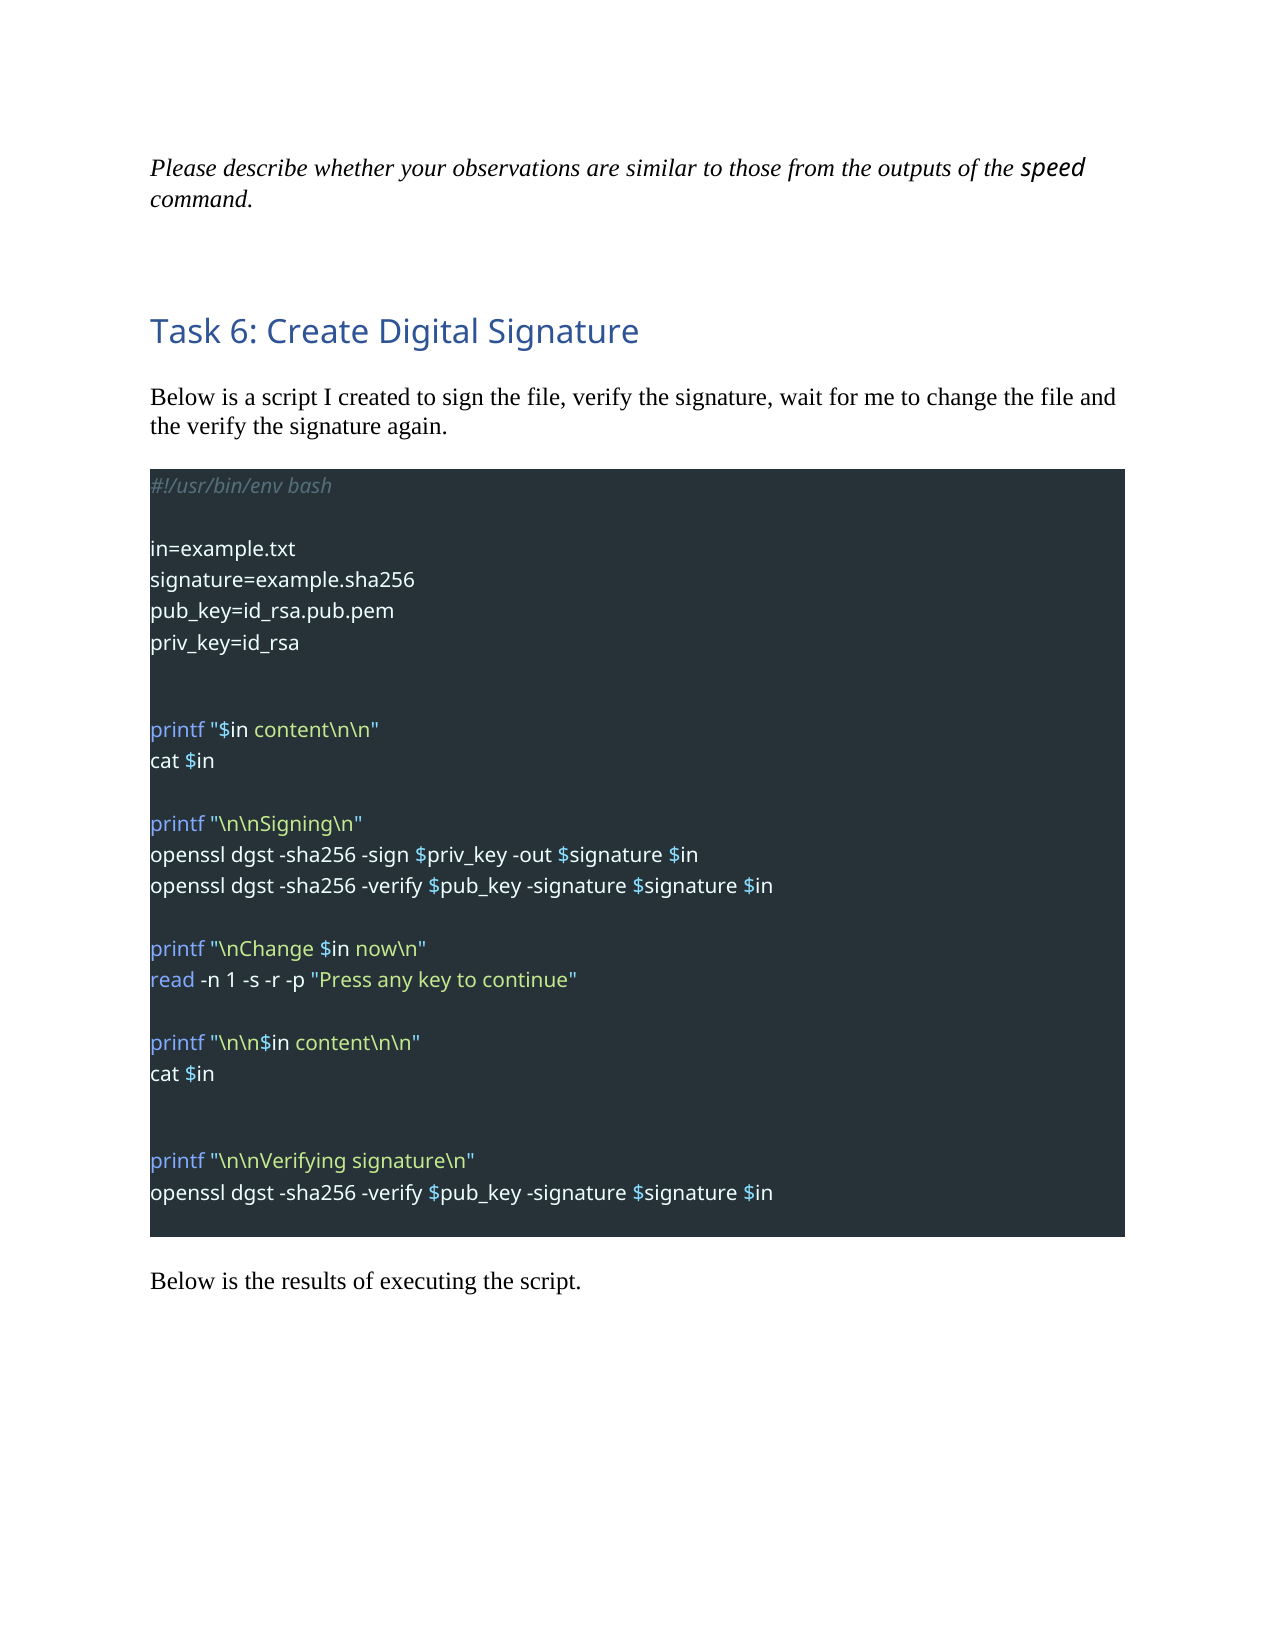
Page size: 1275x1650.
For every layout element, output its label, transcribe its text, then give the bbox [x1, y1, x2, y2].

text Please describe whether your observations are similar to those from the outputs of the speed command. [150, 150, 1125, 213]
text cat $in [150, 744, 1125, 775]
text printf "\nChange $in now\n" [150, 931, 1125, 962]
text Below is the results of executing the script. [150, 1266, 1125, 1295]
text openssl dgst -sha256 -verify $pub_key -signature $signature $in [150, 1175, 1125, 1206]
text openssl dgst -sha256 -sign $priv_key -out $signature $in [150, 837, 1125, 869]
text Below is a script I created to sign the file, verify the signature, wait for me to change the file and the verify the signature again. [150, 382, 1125, 440]
text printf "$in content\n\n" [150, 712, 1125, 744]
text printf "\n\n$in content\n\n" [150, 1025, 1125, 1056]
text printf "\n\nSigning\n" [150, 806, 1125, 837]
text in=example.txt [150, 531, 1125, 562]
text printf "\n\nVerifying signature\n" [150, 1144, 1125, 1175]
text openssl dgst -sha256 -verify $pub_key -signature $signature $in [150, 869, 1125, 900]
text #!/usr/bin/env bash [150, 469, 1125, 500]
text signature=example.sha256 [150, 562, 1125, 594]
text pub_key=id_rsa.pub.pem [150, 594, 1125, 625]
text read -n 1 -s -r -p "Press any key to continue" [150, 962, 1125, 994]
subtitle Task 6: Create Digital Signature [150, 308, 1125, 354]
text cat $in [150, 1056, 1125, 1087]
text priv_key=id_rsa [150, 625, 1125, 656]
